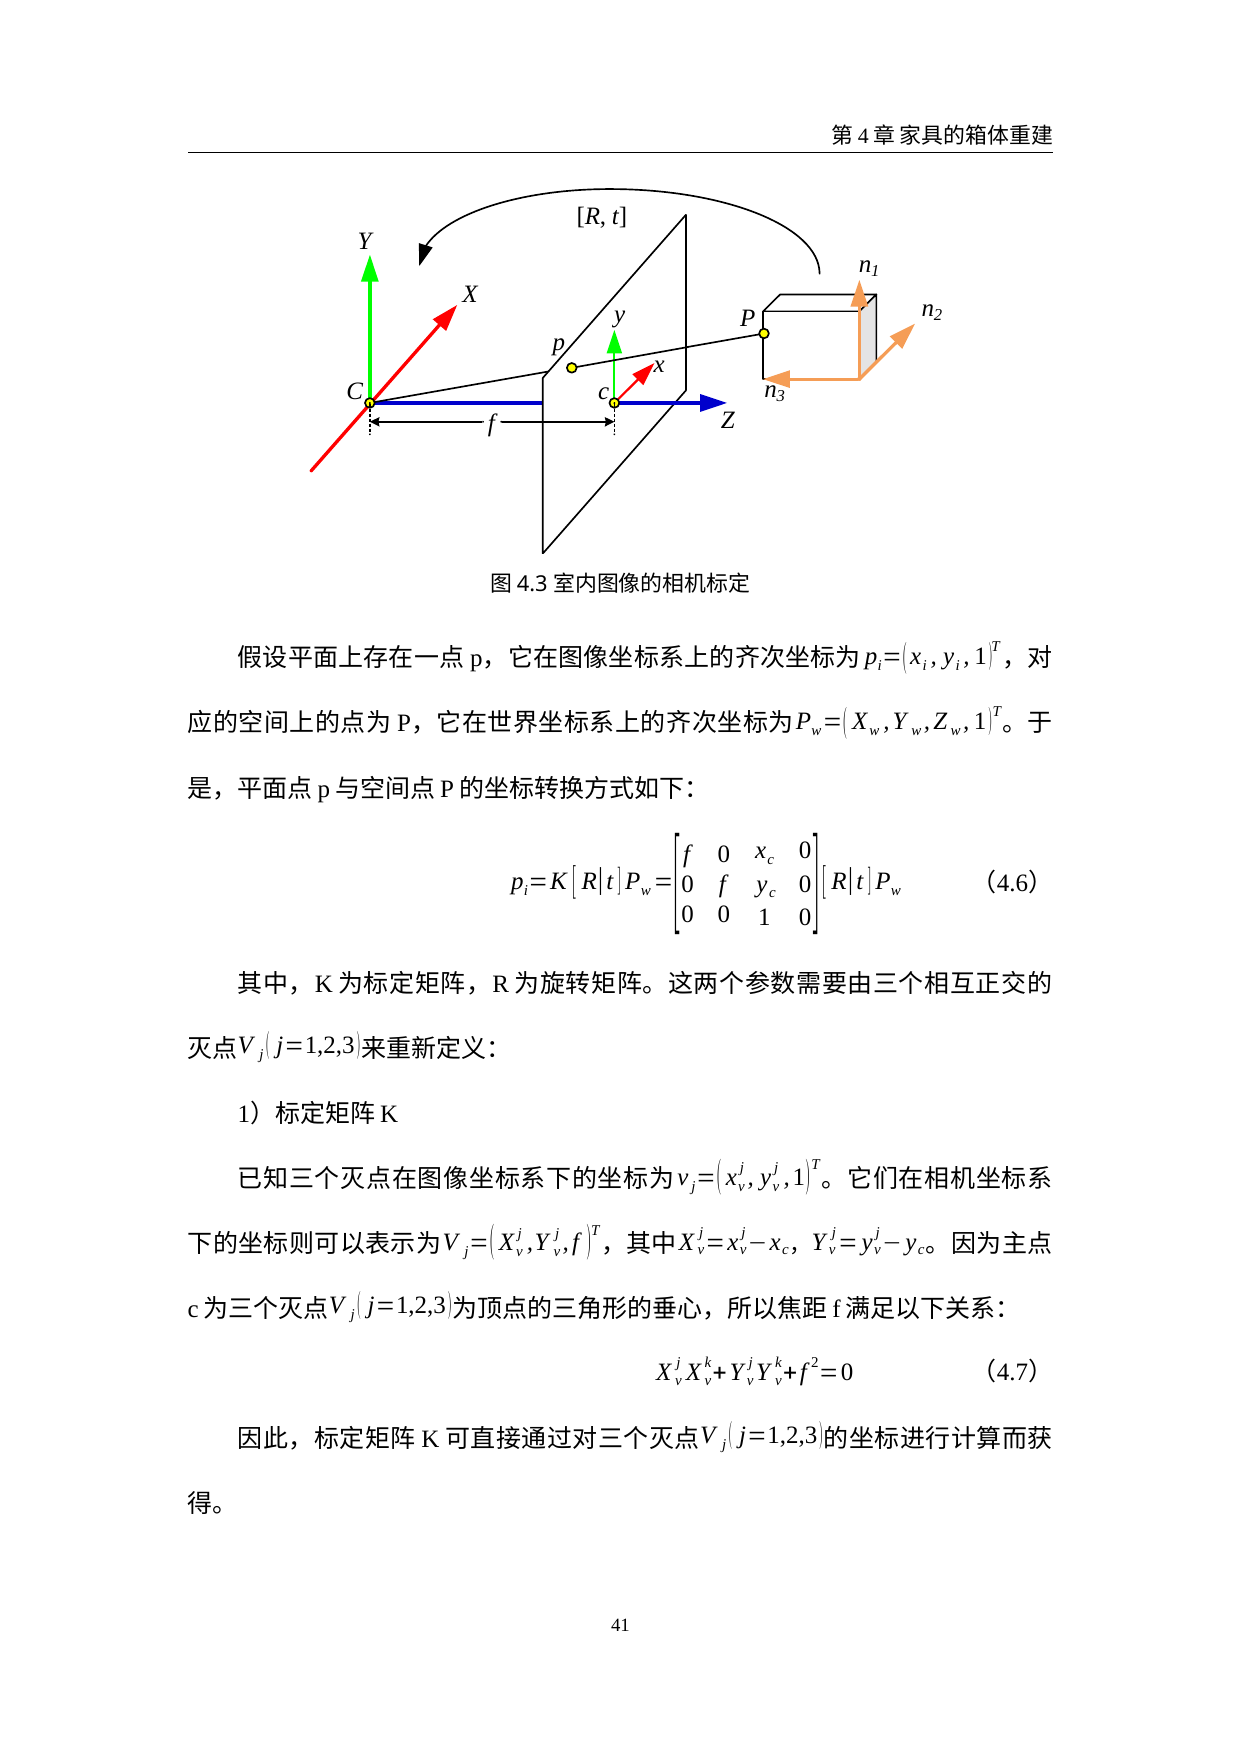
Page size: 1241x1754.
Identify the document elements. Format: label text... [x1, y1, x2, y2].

text 已知三个灭点在图像坐标系下的坐标为。它们在相机坐标系下的坐标则可以表示为，其中，。因为主点c为三个灭点为顶点的三角形的垂心，所以焦距f满足以下关系： [187, 1144, 1053, 1339]
text 图4.3 室内图像的相机标定 [187, 566, 1053, 599]
text 1）标定矩阵K [187, 1079, 1053, 1144]
text （4.6） [187, 819, 1053, 949]
text 其中，K为标定矩阵，R为旋转矩阵。这两个参数需要由三个相互正交的灭点来重新定义： [187, 949, 1053, 1079]
text 假设平面上存在一点p，它在图像坐标系上的齐次坐标为，对应的空间上的点为P，它在世界坐标系上的齐次坐标为。于是，平面点p与空间点P的坐标转换方式如下： [187, 624, 1053, 819]
text （4.7） [187, 1339, 1053, 1404]
text 因此，标定矩阵K可直接通过对三个灭点的坐标进行计算而获得。 [187, 1404, 1053, 1534]
